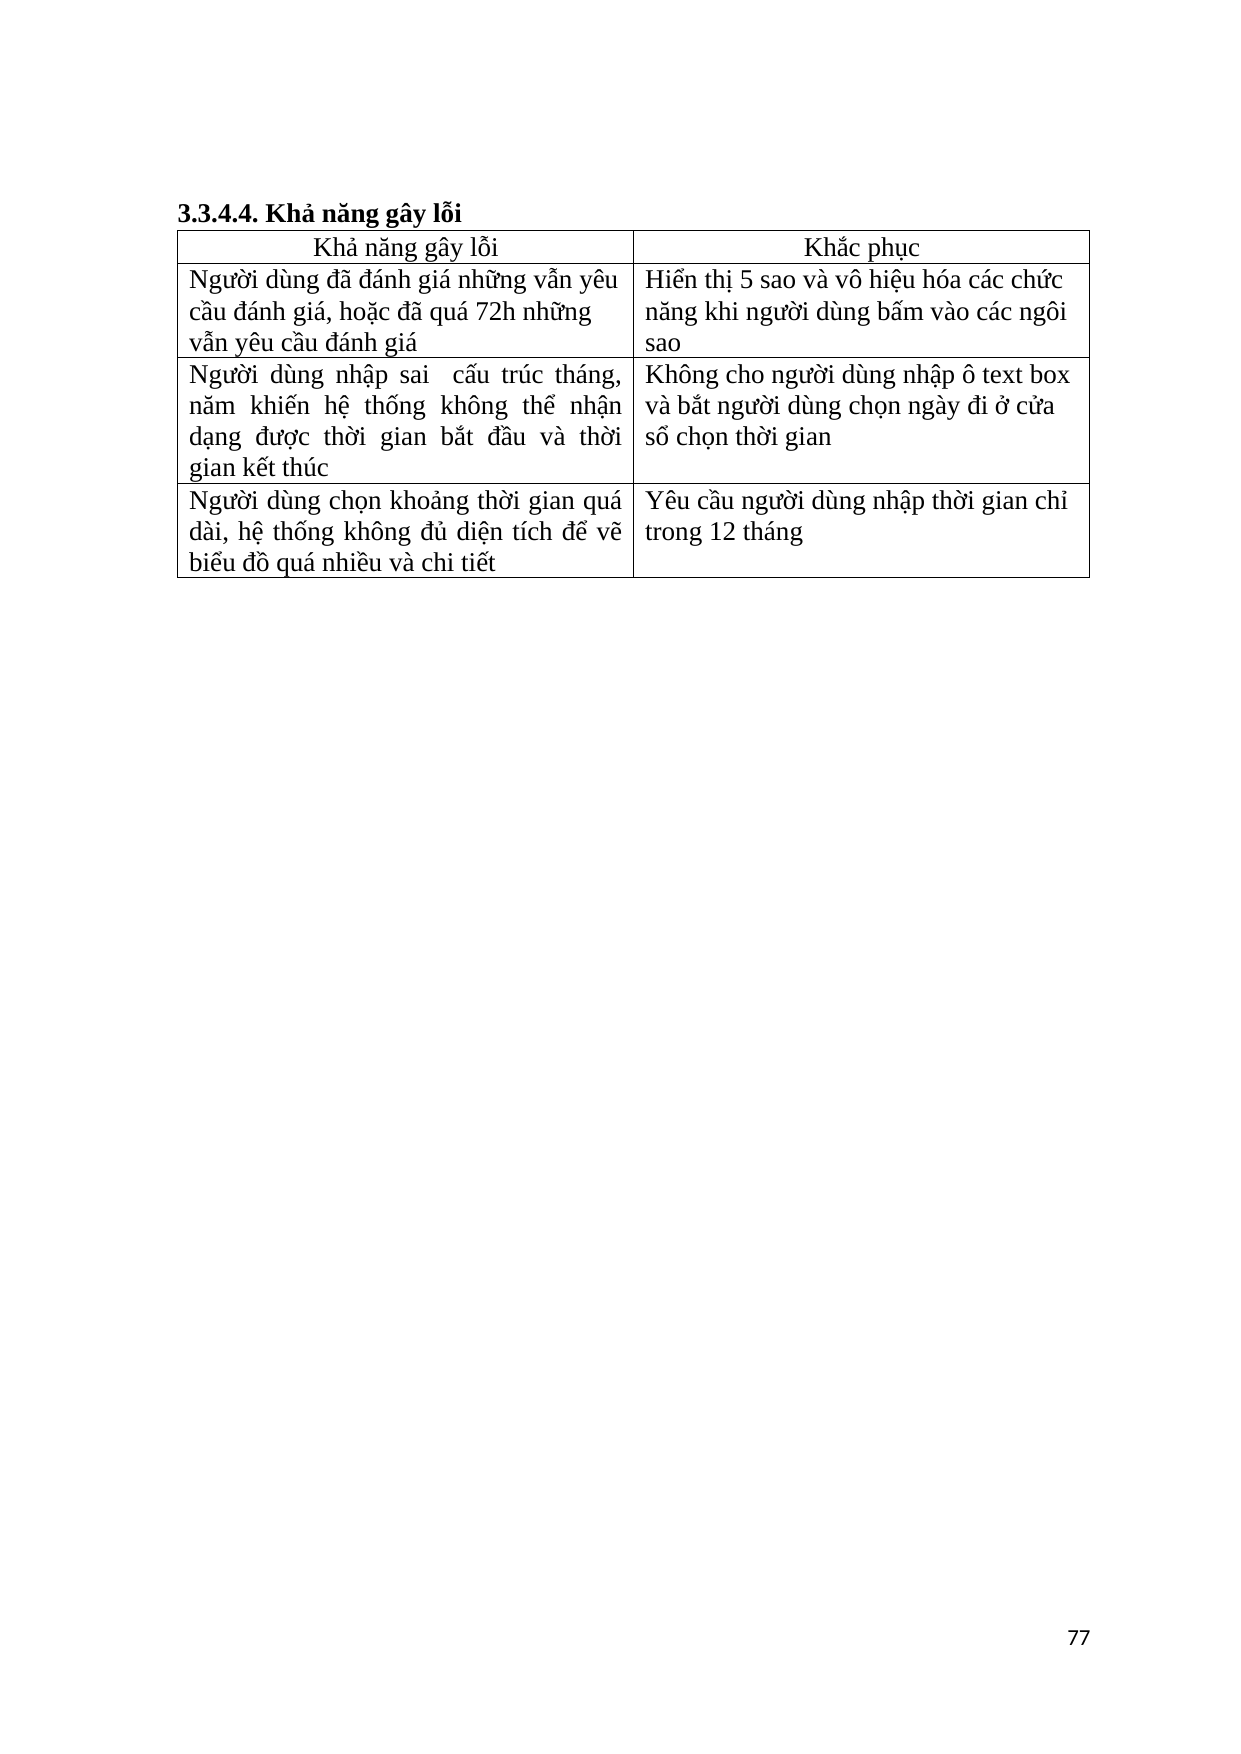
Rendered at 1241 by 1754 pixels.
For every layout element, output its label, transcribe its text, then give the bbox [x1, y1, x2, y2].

table_cell Hiển thị 5 sao và vô hiệu hóa các chức năng khi người dùng bấm vào các ngôi sao [634, 264, 1089, 357]
table_cell Người dùng nhập sai cấu trúc tháng, năm khiến hệ thống không thể nhận dạng được thời gian bắt đầu và thời gian kết thúc [178, 358, 633, 483]
table_cell Yêu cầu người dùng nhập thời gian chỉ trong 12 tháng [634, 484, 1089, 577]
table_header Khả năng gây lỗi [178, 231, 633, 263]
table_cell Người dùng đã đánh giá những vẫn yêu cầu đánh giá, hoặc đã quá 72h những vẫn yêu cầu đánh giá [178, 264, 633, 357]
table_cell Người dùng chọn khoảng thời gian quá dài, hệ thống không đủ diện tích để vẽ biểu đồ quá nhiều và chi tiết [178, 484, 633, 577]
subtitle 3.3.4.4. Khả năng gây lỗi [177, 197, 1090, 228]
table_header Khắc phục [634, 231, 1089, 263]
table_cell Không cho người dùng nhập ô text box và bắt người dùng chọn ngày đi ở cửa sổ chọn thời gian [634, 358, 1089, 483]
